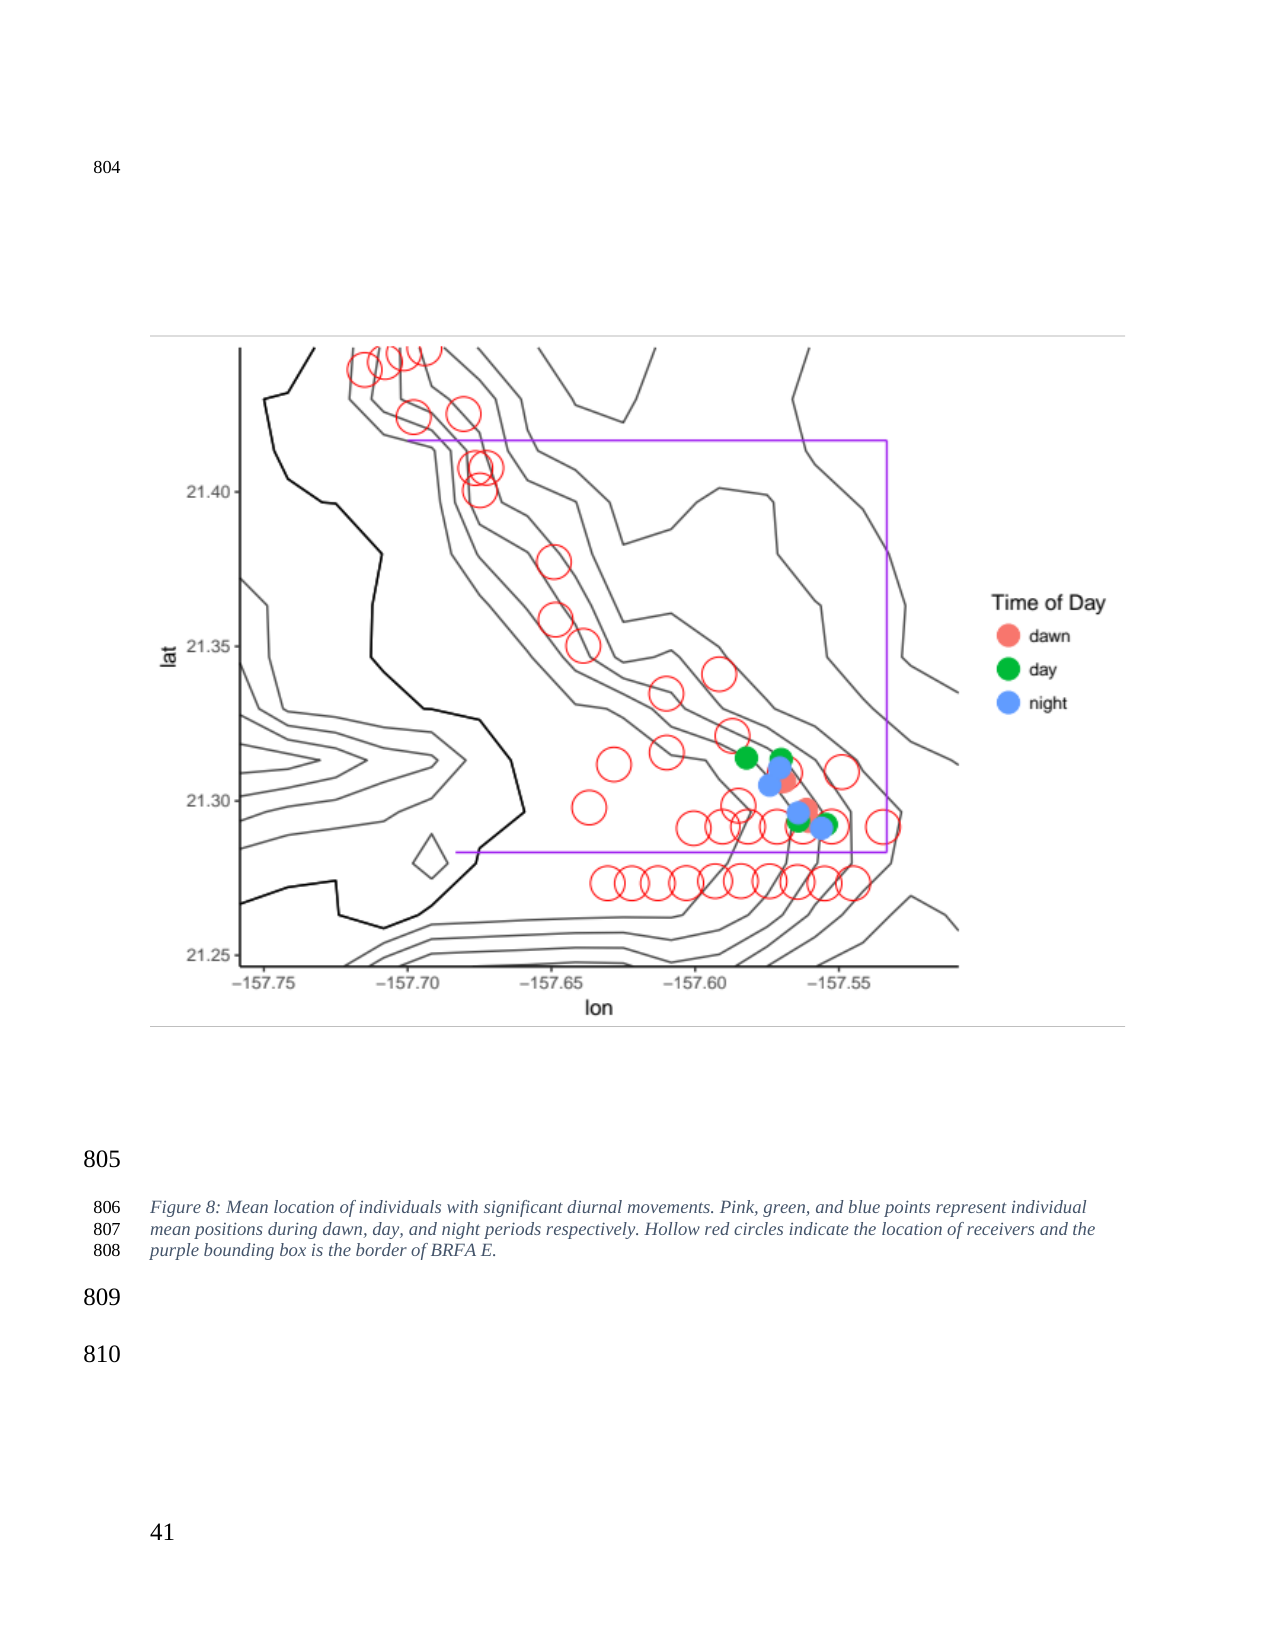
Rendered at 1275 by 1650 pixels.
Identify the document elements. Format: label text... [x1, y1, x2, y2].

text Figure 8: Mean location of individuals with significant diurnal movements. Pink, green, and blue points represent individual mean positions during dawn, day, and night periods respectively. Hollow red circles indicate the location of receivers and the purple bounding box is the border of BRFA E. [150, 1196, 1125, 1261]
